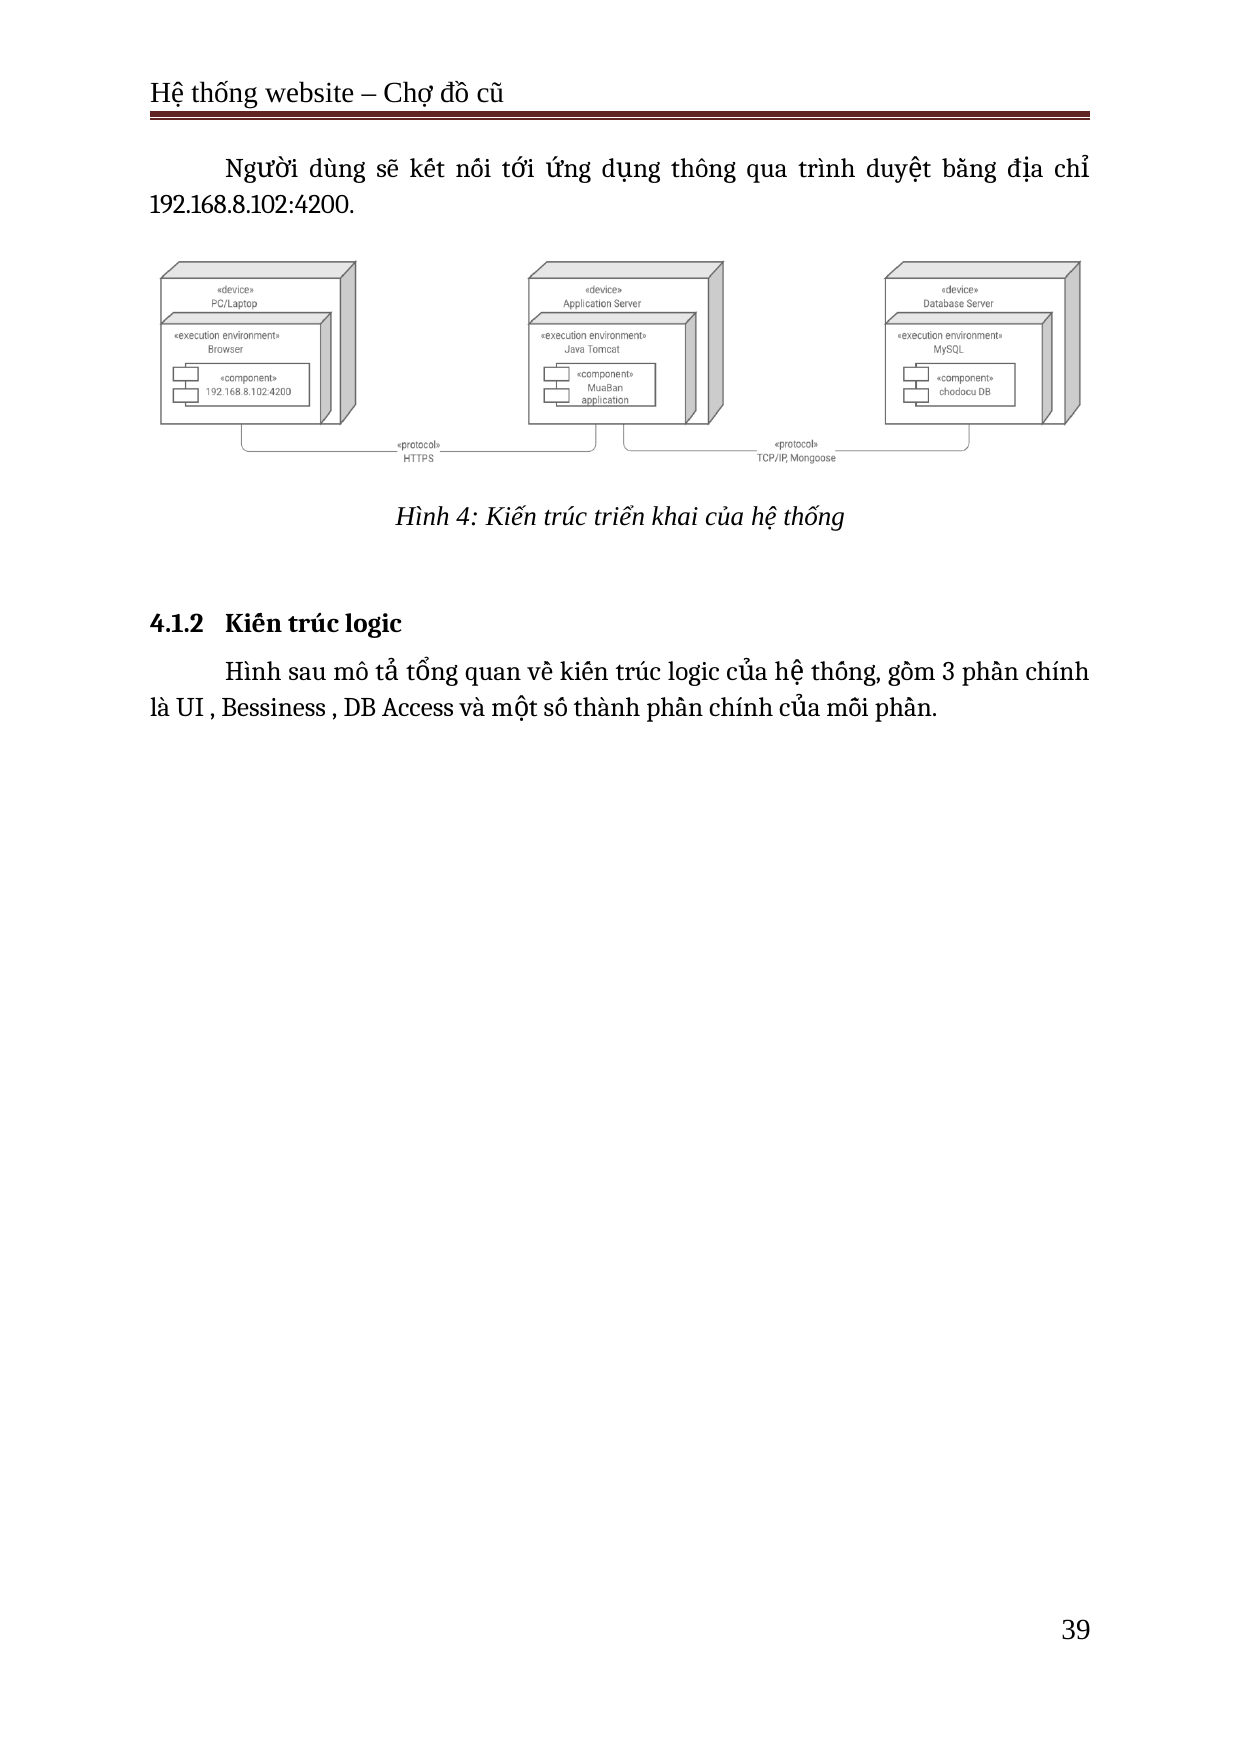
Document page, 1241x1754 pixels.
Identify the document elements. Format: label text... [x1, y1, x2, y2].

picture [152, 245, 1089, 474]
text Hình 4: Kiến trúc triển khai của hệ thống [150, 499, 1090, 531]
text Người dùng sẽ kết nối tới ứng dụng thông qua trình duyệt bằng địa chỉ 192.168.8.102:4200. [150, 153, 1090, 220]
text Hình sau mô tả tổng quan về kiến trúc logic của hệ thống, gồm 3 phần chính là UI , Bessiness , DB Access và một số thành phần chính của mỗi phần. [150, 656, 1090, 723]
subtitle Kiến trúc logic [150, 608, 1090, 639]
